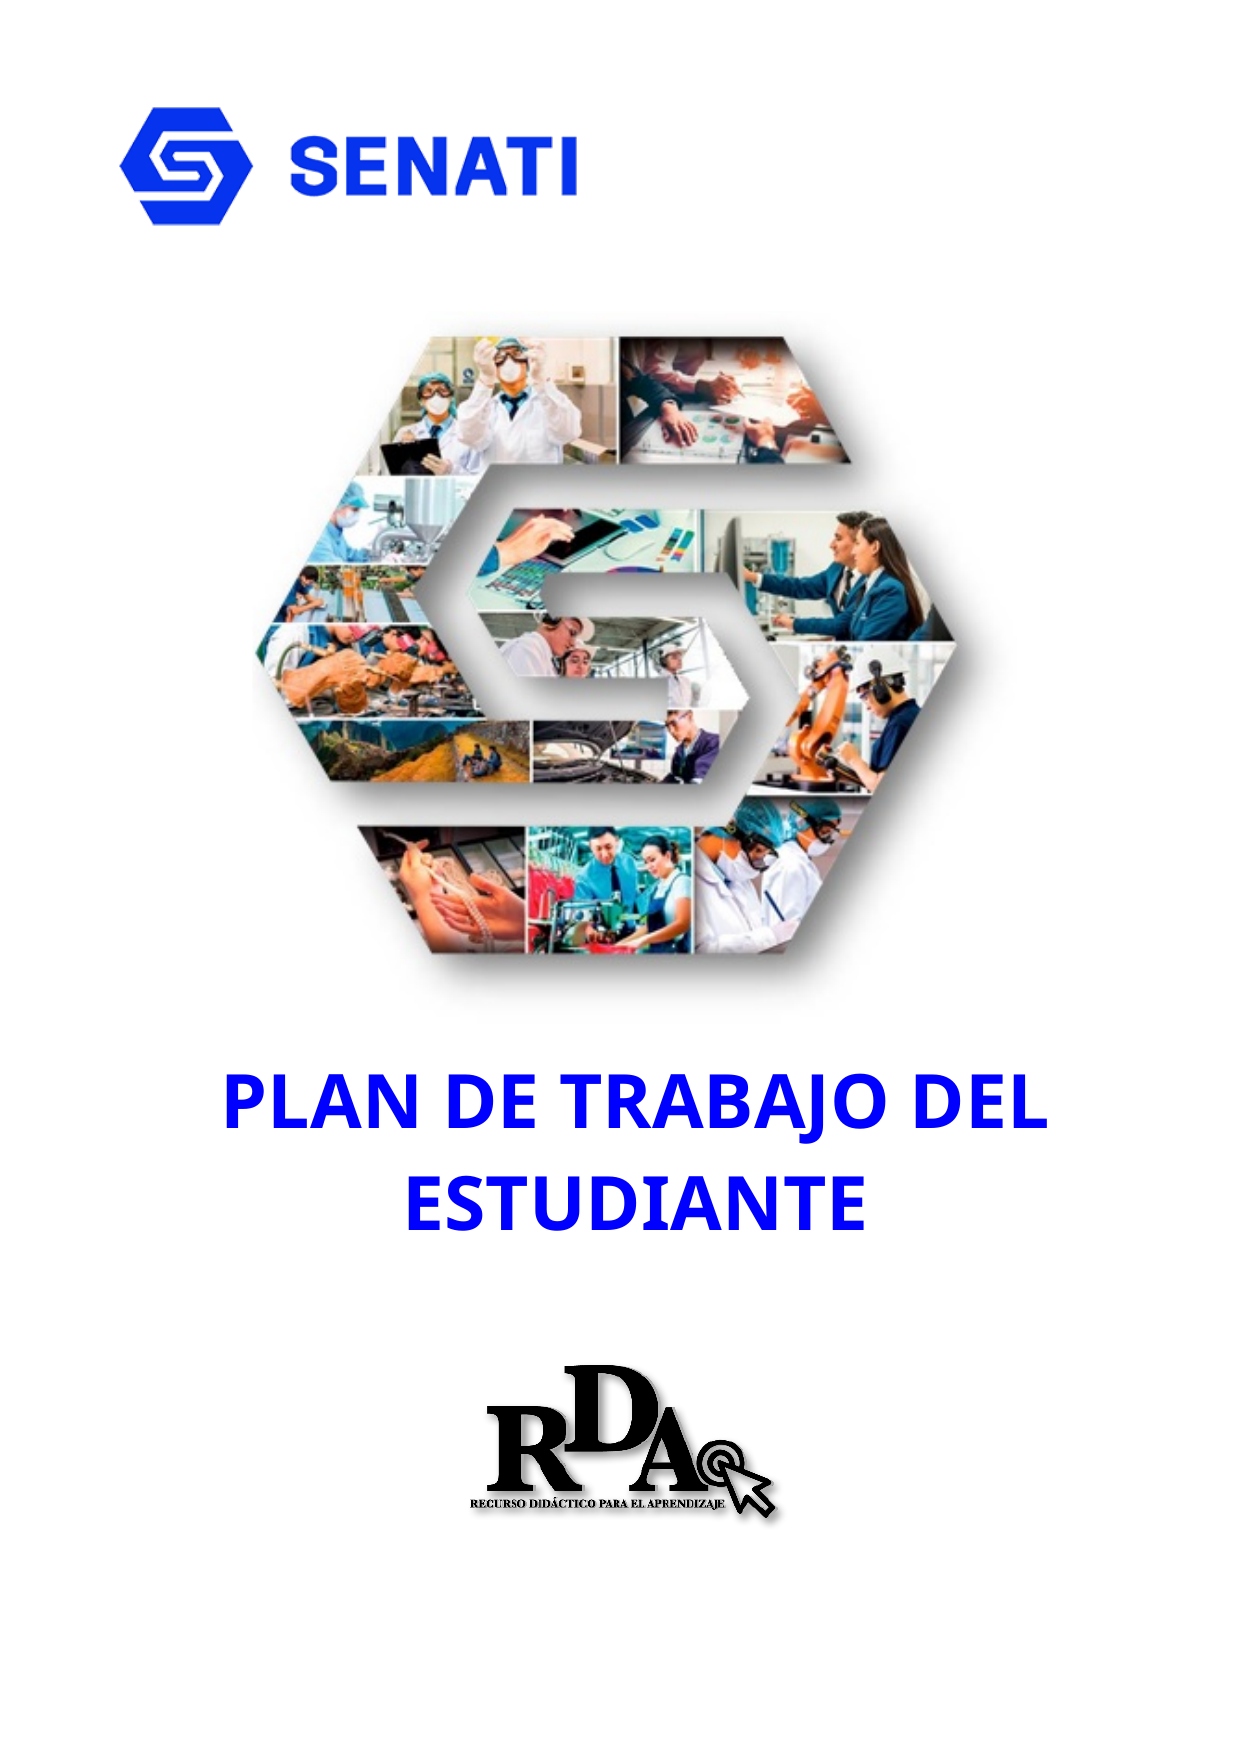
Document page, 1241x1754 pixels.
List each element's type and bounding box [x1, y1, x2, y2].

picture [118, 51, 579, 281]
picture [252, 311, 1018, 1035]
picture [457, 1354, 783, 1526]
